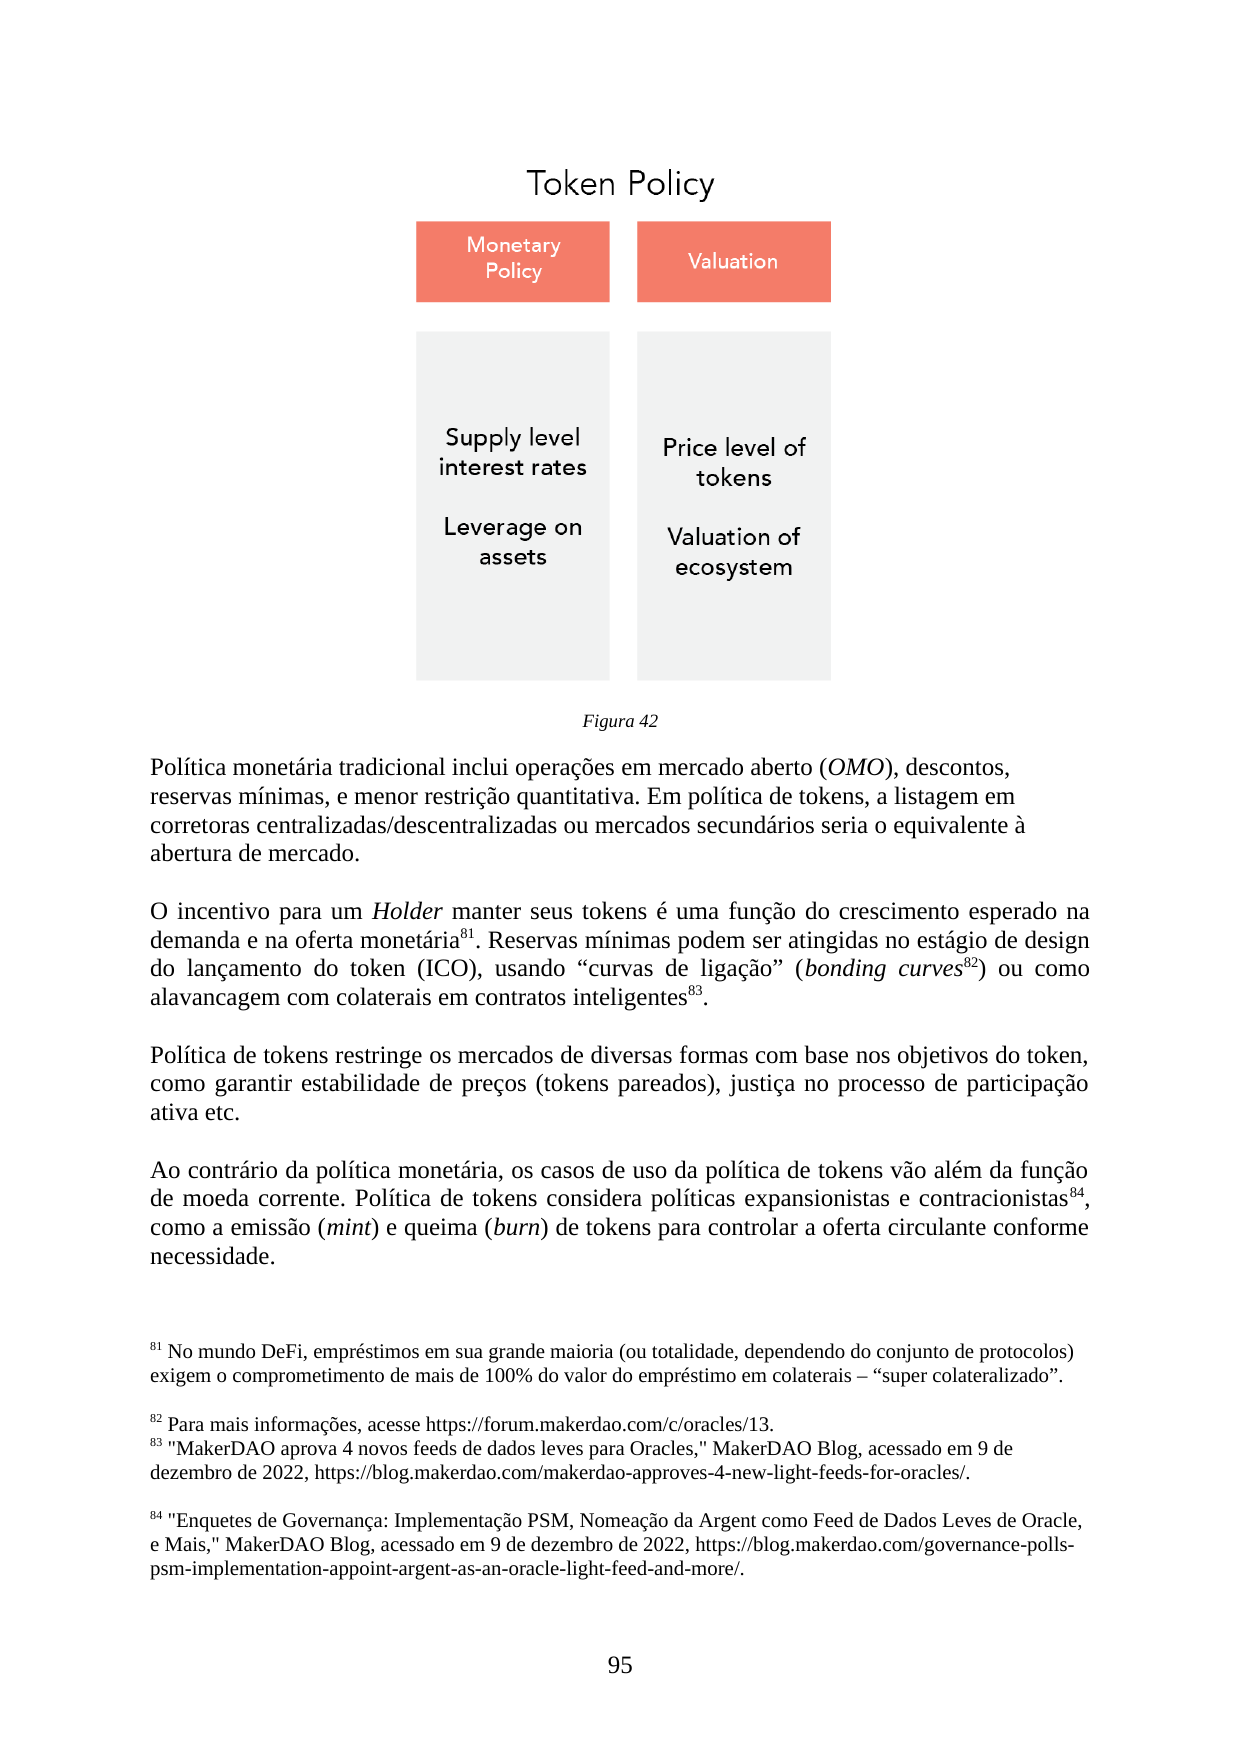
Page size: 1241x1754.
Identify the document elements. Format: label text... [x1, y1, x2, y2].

picture [392, 150, 849, 689]
text Política monetária tradicional inclui operações em mercado aberto (OMO), descontos, reservas mínimas, e menor restrição quantitativa. Em política de tokens, a listagem em corretoras centralizadas/descentralizadas ou mercados secundários seria o equivalente à abertura de mercado. [150, 752, 1090, 867]
text Política de tokens restringe os mercados de diversas formas com base nos objetivos do token, como garantir estabilidade de preços (tokens pareados), justiça no processo de participação ativa etc. [150, 1040, 1090, 1126]
text O incentivo para um Holder manter seus tokens é uma função do crescimento esperado na demanda e na oferta monetária. Reservas mínimas podem ser atingidas no estágio de design do lançamento do token (ICO), usando “curvas de ligação” (bonding curves) ou como alavancagem com colaterais em contratos inteligentes. [150, 896, 1090, 1011]
text Ao contrário da política monetária, os casos de uso da política de tokens vão além da função de moeda corrente. Política de tokens considera políticas expansionistas e contracionistas, como a emissão (mint) e queima (burn) de tokens para controlar a oferta circulante conforme necessidade. [150, 1155, 1090, 1270]
